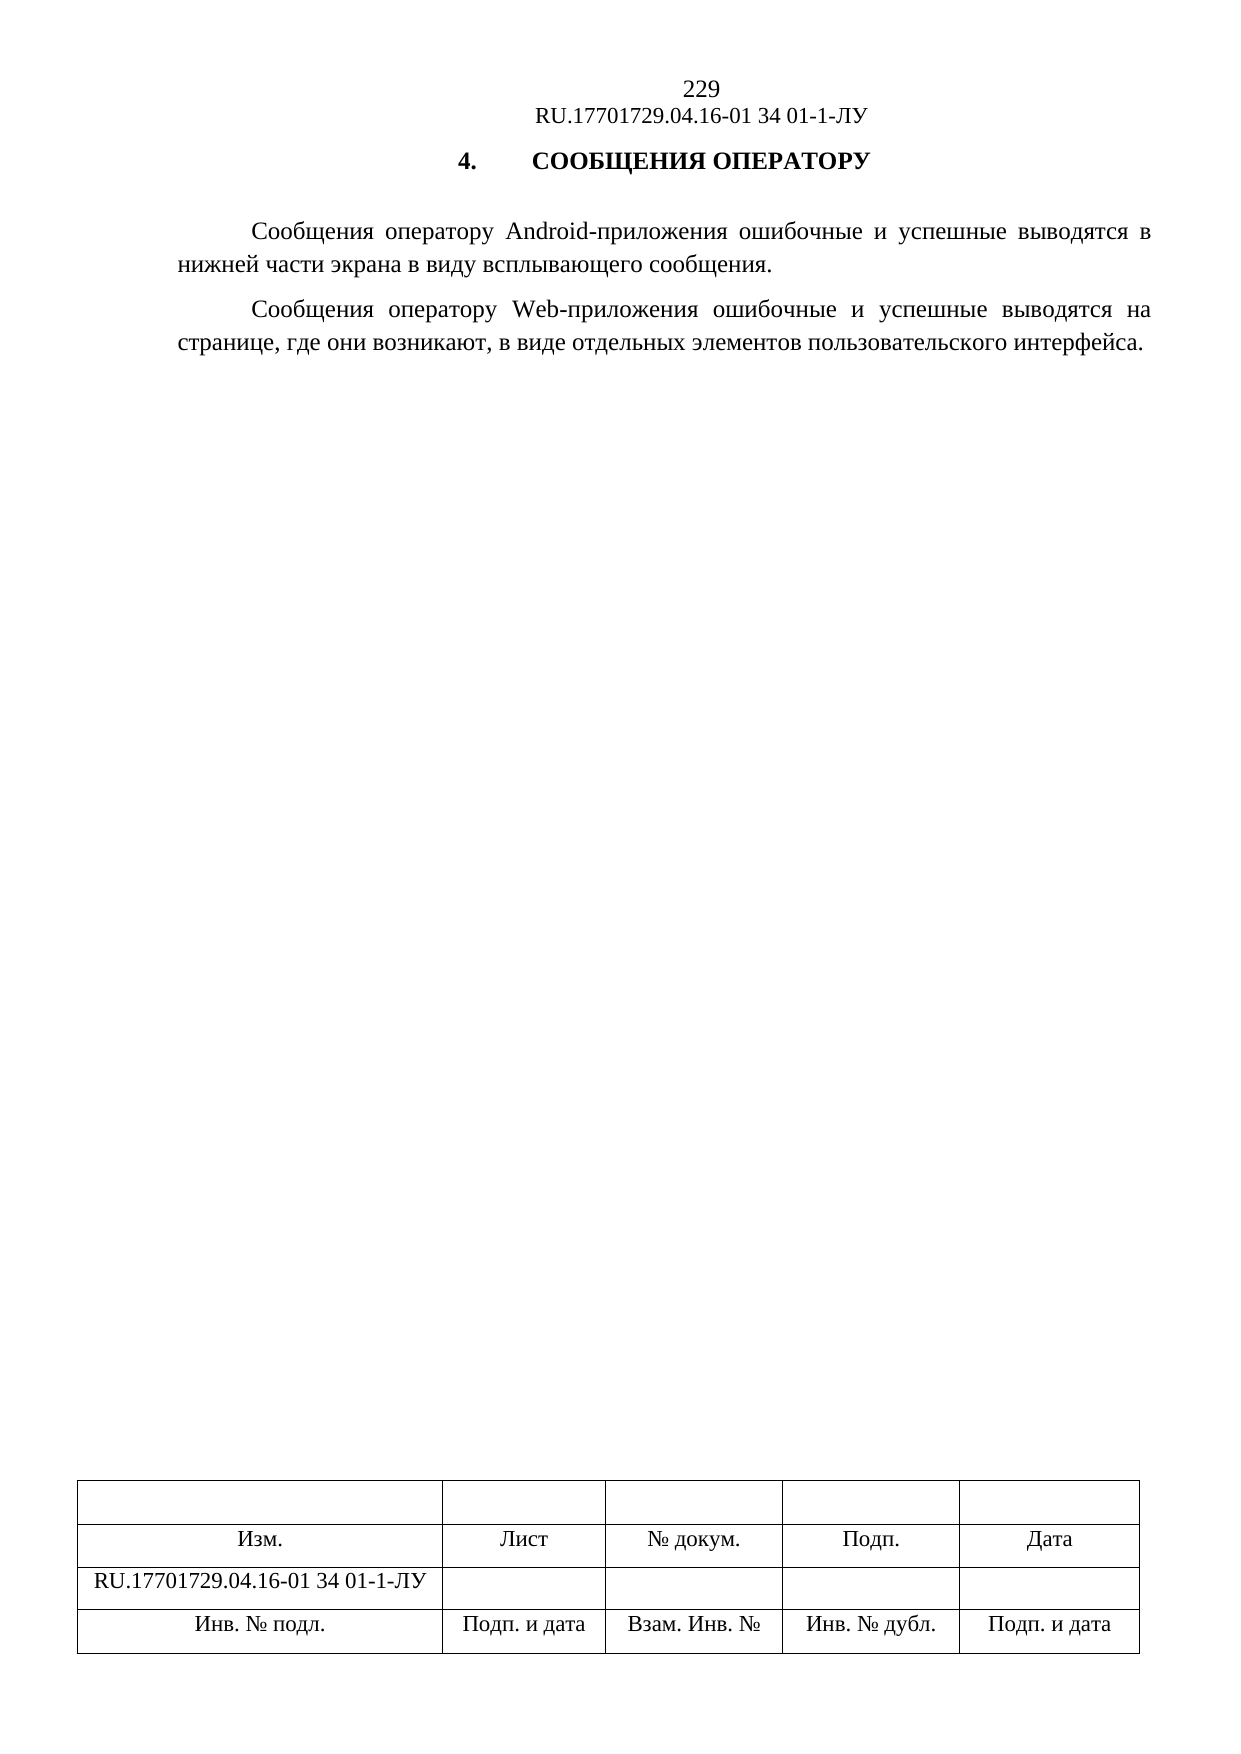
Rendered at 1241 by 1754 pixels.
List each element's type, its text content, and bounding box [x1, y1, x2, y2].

text Сообщения оператору Web-приложения ошибочные и успешные выводятся на странице, где они возникают, в виде отдельных элементов пользовательского интерфейса. [177, 294, 1152, 356]
text Сообщения оператору Android-приложения ошибочные и успешные выводятся в нижней части экрана в виду всплывающего сообщения. [177, 216, 1152, 277]
text СООБЩЕНИЯ ОПЕРАТОРУ [177, 146, 1152, 174]
